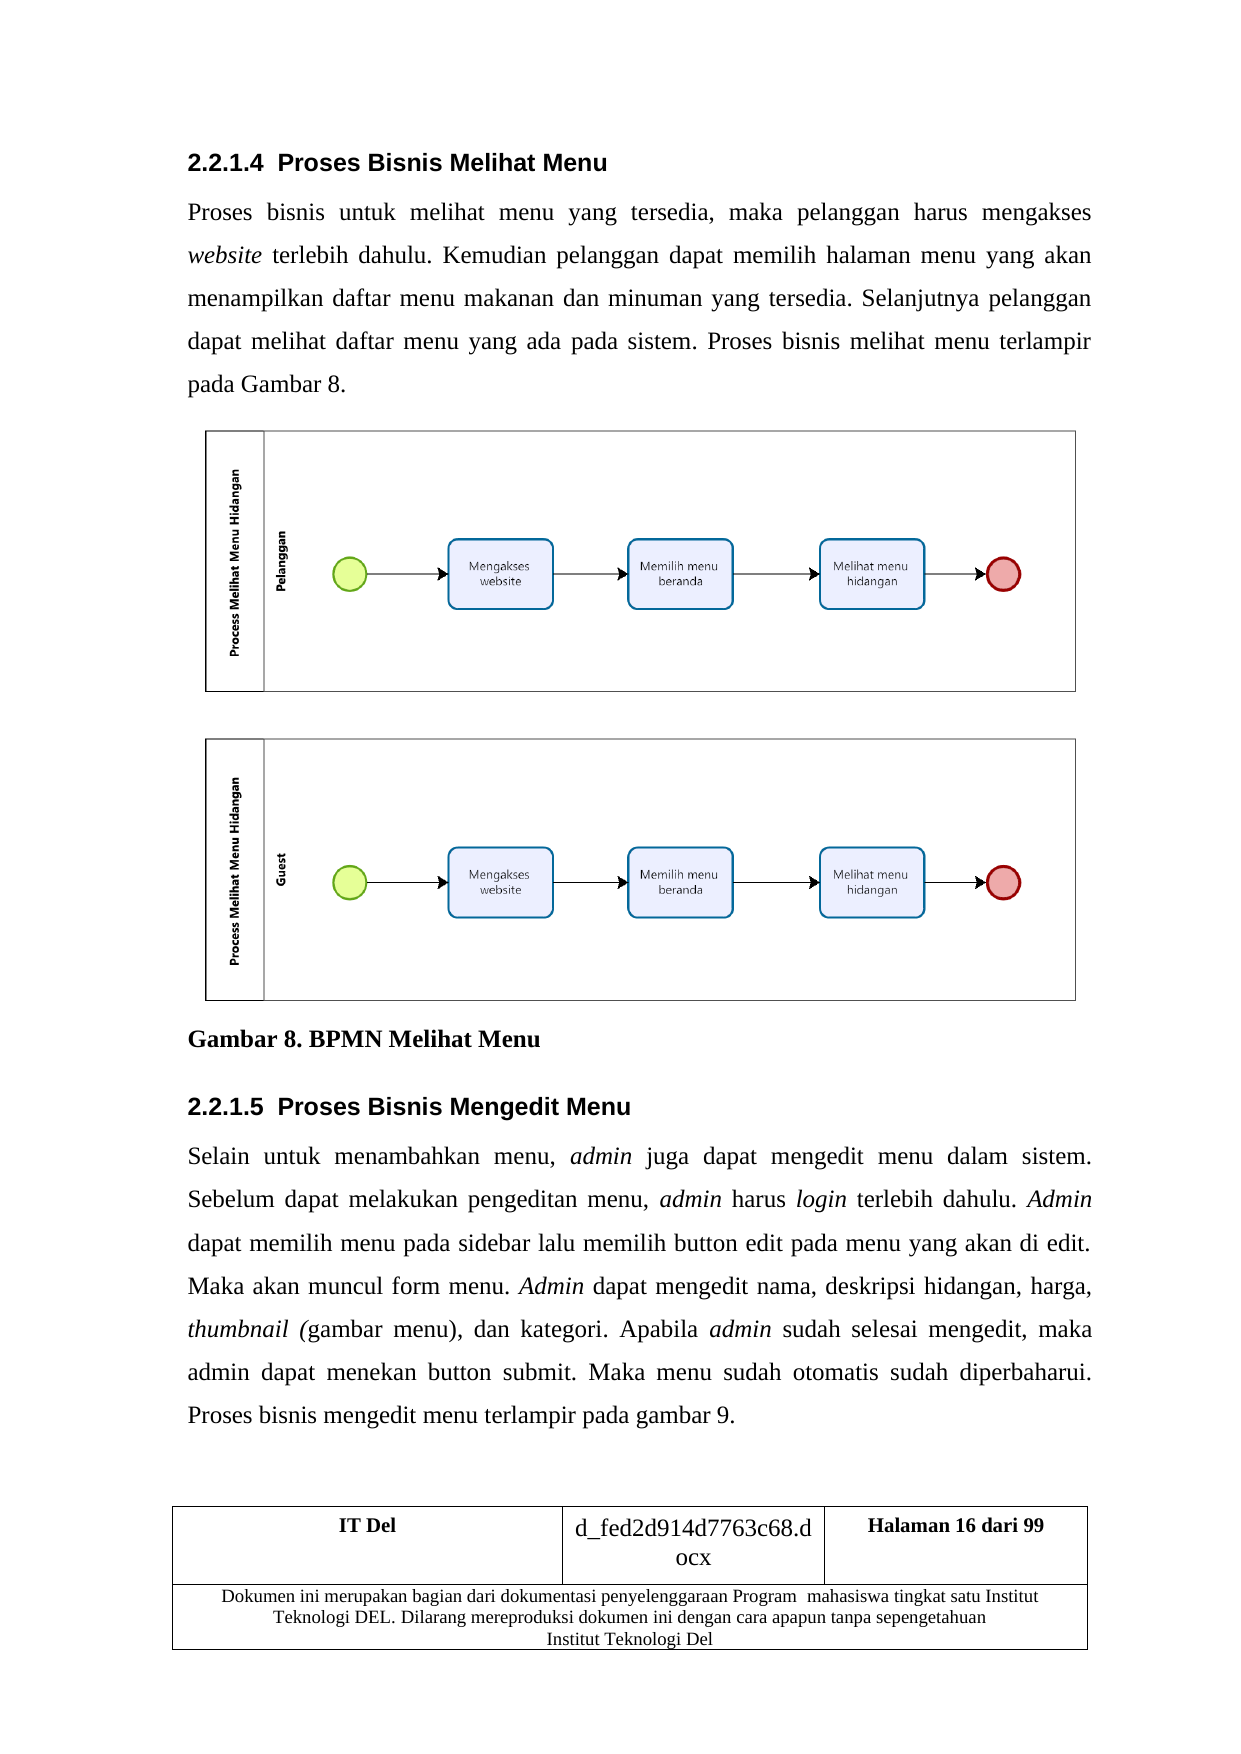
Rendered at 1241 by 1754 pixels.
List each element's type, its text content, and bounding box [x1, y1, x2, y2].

picture [187, 412, 1093, 707]
subtitle Proses Bisnis Melihat Menu [187, 148, 1092, 176]
text Selain untuk menambahkan menu, admin juga dapat mengedit menu dalam sistem. Sebelum dapat melakukan pengeditan menu, admin harus login terlebih dahulu. Admin dapat memilih menu pada sidebar lalu memilih button edit pada menu yang akan di edit. Maka akan muncul form menu. Admin dapat mengedit nama, deskripsi hidangan, harga, thumbnail (gambar menu), dan kategori. Apabila admin sudah selesai mengedit, maka admin dapat menekan button submit. Maka menu sudah otomatis sudah diperbaharui. Proses bisnis mengedit menu terlampir pada gambar 9. [187, 1141, 1092, 1429]
text Proses bisnis untuk melihat menu yang tersedia, maka pelanggan harus mengakses website terlebih dahulu. Kemudian pelanggan dapat memilih halaman menu yang akan menampilkan daftar menu makanan dan minuman yang tersedia. Selanjutnya pelanggan dapat melihat daftar menu yang ada pada sistem. Proses bisnis melihat menu terlampir pada Gambar 8. [187, 197, 1092, 398]
text Gambar 8. BPMN Melihat Menu [187, 1024, 1092, 1053]
subtitle Proses Bisnis Mengedit Menu [187, 1092, 1092, 1121]
picture [187, 720, 1093, 1010]
